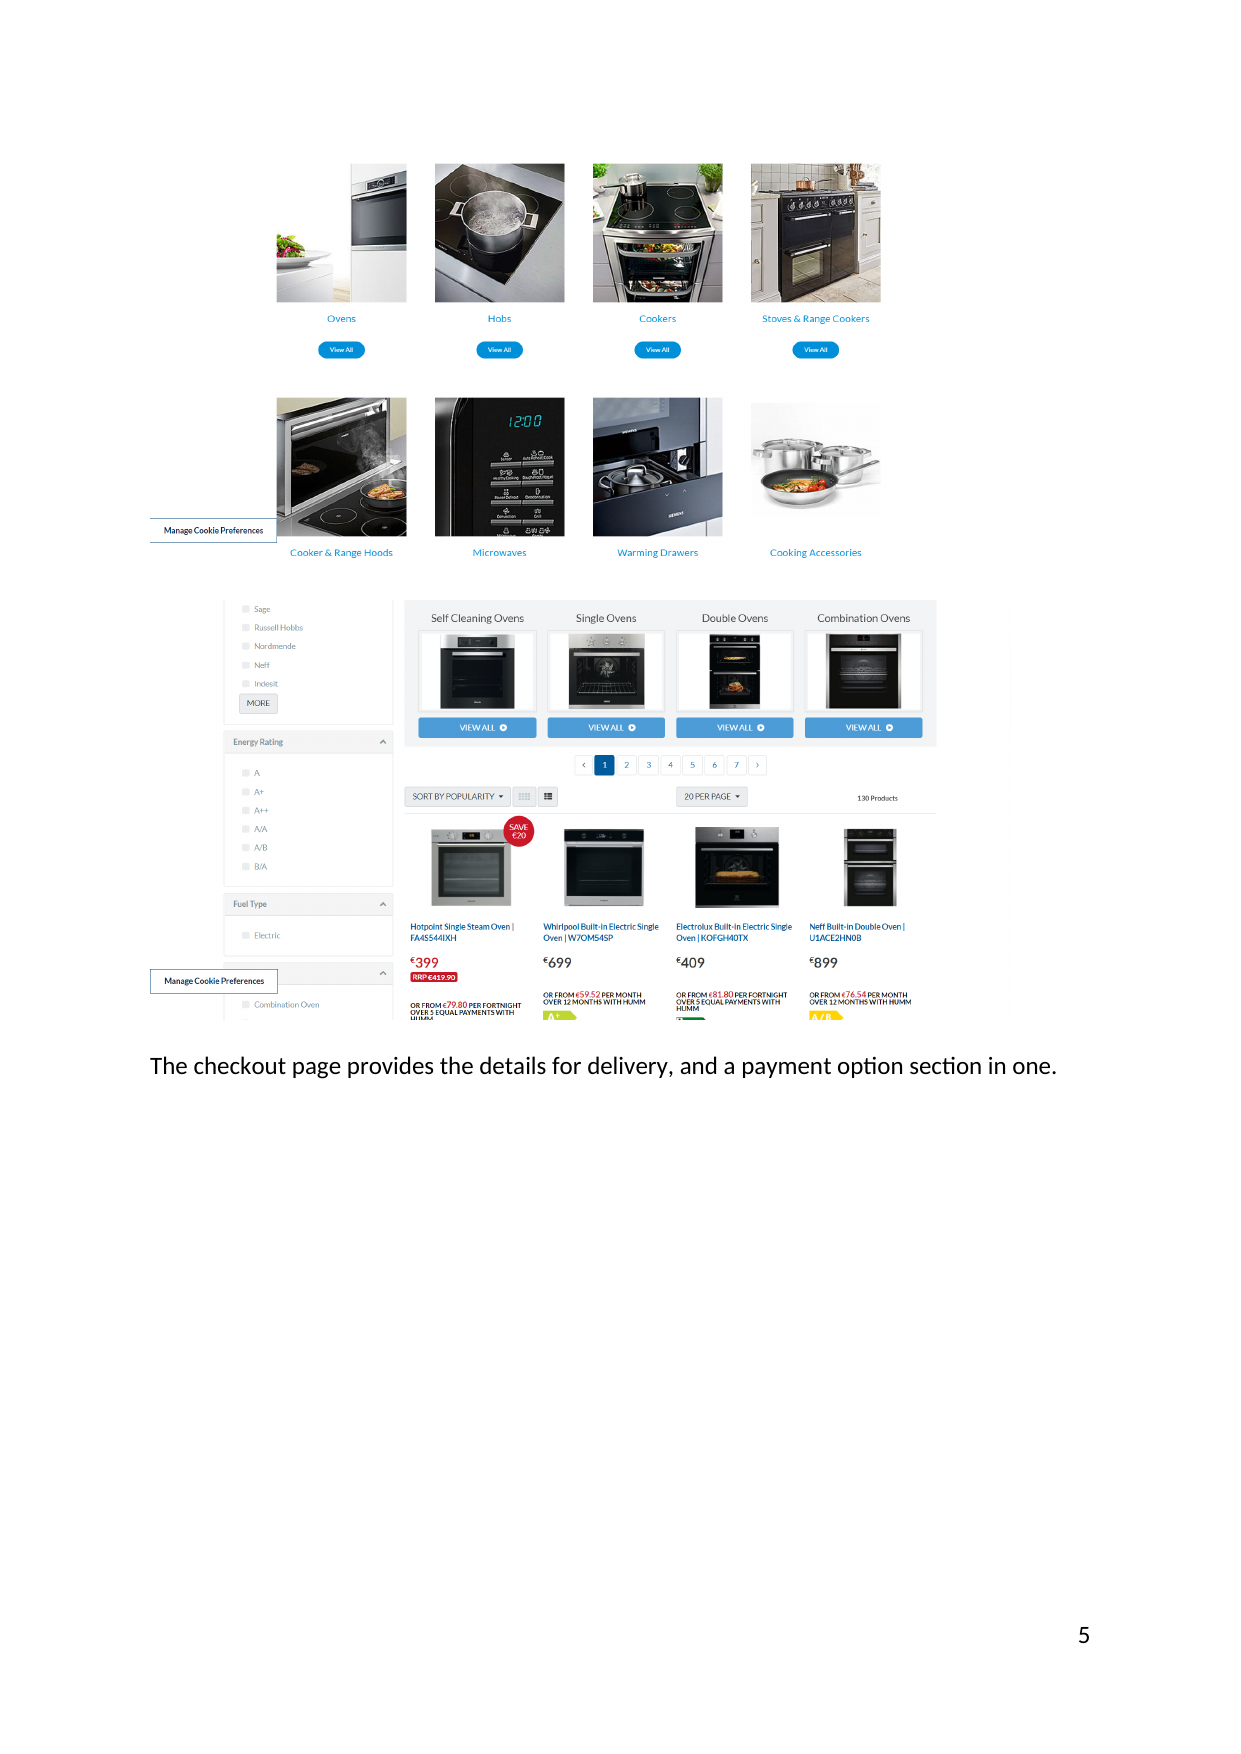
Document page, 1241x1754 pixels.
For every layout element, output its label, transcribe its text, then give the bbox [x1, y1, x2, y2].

text The checkout page provides the details for delivery, and a payment option section in one. [150, 1050, 1090, 1081]
picture [150, 150, 1007, 570]
picture [150, 600, 1011, 1020]
